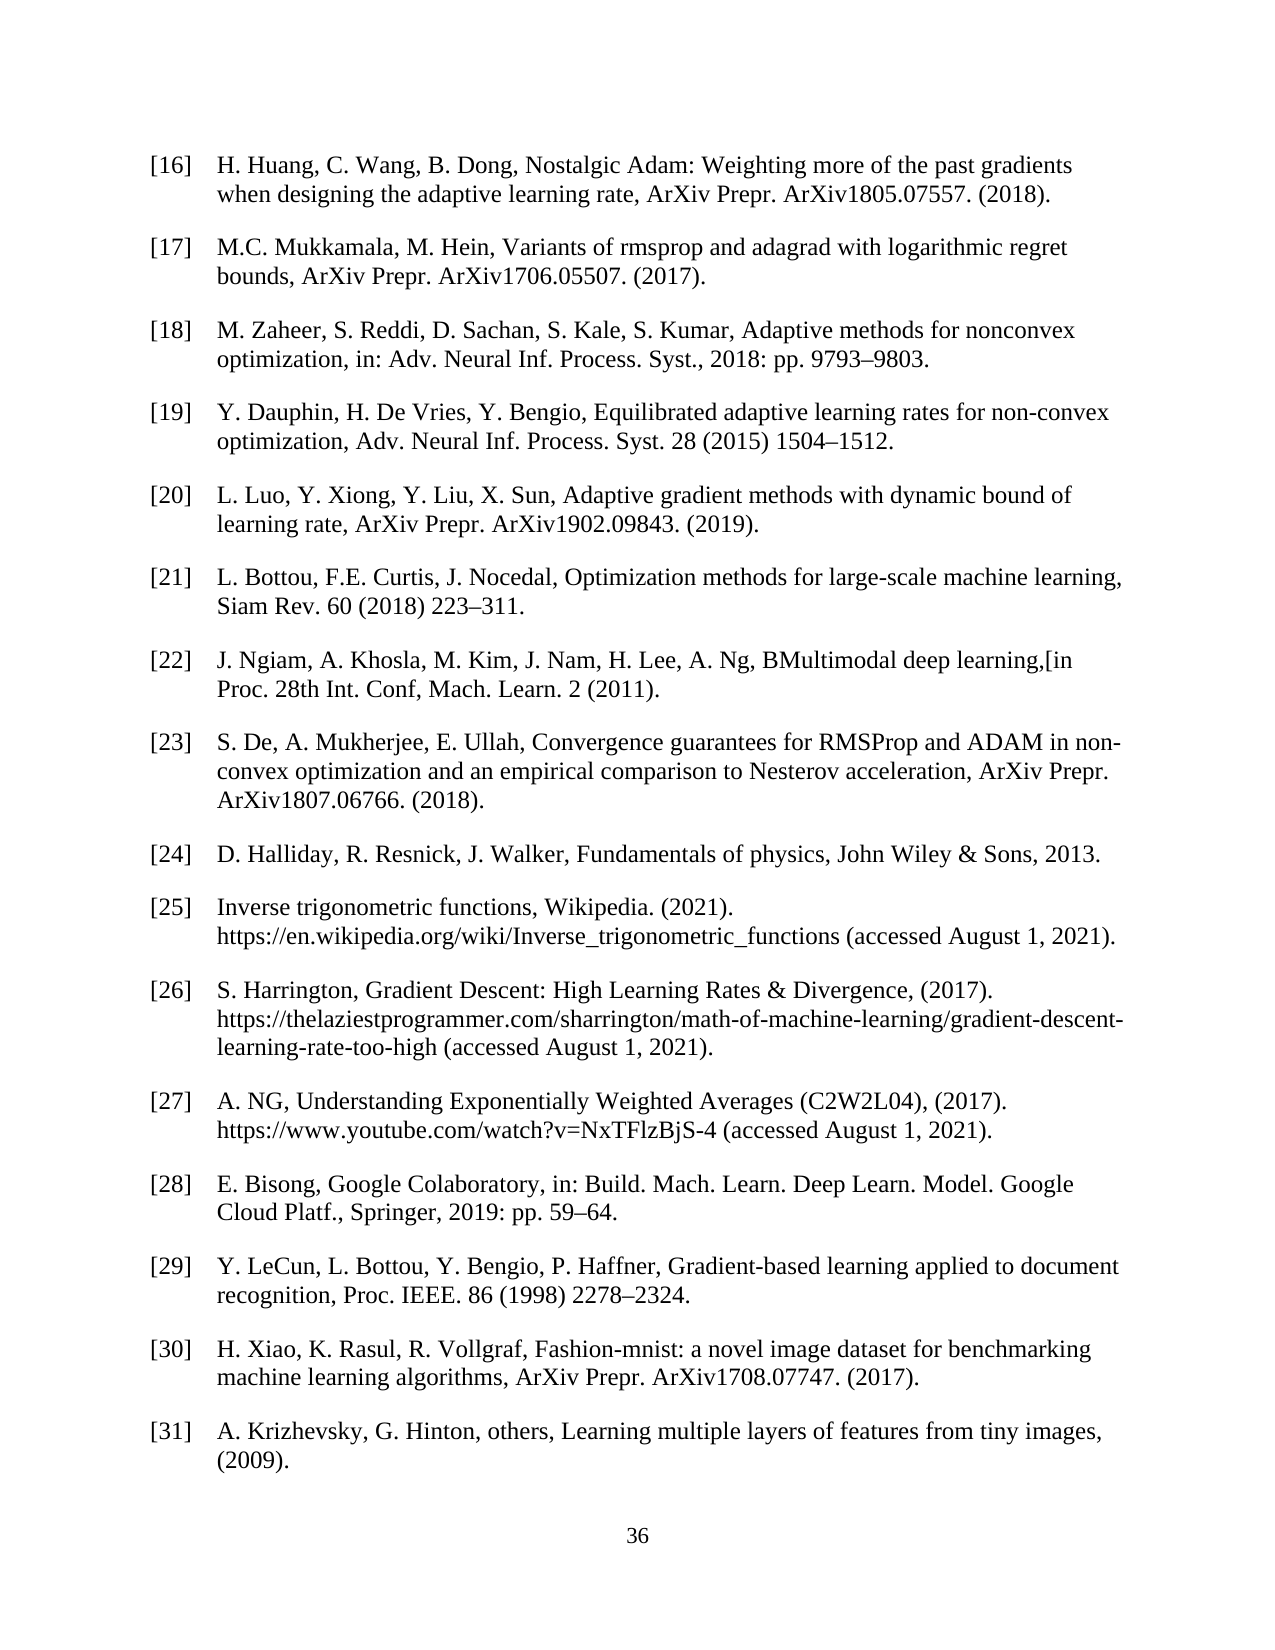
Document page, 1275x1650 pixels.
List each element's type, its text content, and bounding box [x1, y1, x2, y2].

text [27] A. NG, Understanding Exponentially Weighted Averages (C2W2L04), (2017). https://www.youtube.com/watch?v=NxTFlzBjS-4 (accessed August 1, 2021). [150, 1086, 1125, 1144]
text [29] Y. LeCun, L. Bottou, Y. Bengio, P. Haffner, Gradient-based learning applied to document recognition, Proc. IEEE. 86 (1998) 2278–2324. [150, 1251, 1125, 1309]
text [21] L. Bottou, F.E. Curtis, J. Nocedal, Optimization methods for large-scale machine learning, Siam Rev. 60 (2018) 223–311. [150, 562, 1125, 620]
text [31] A. Krizhevsky, G. Hinton, others, Learning multiple layers of features from tiny images, (2009). [150, 1416, 1125, 1474]
text [18] M. Zaheer, S. Reddi, D. Sachan, S. Kale, S. Kumar, Adaptive methods for nonconvex optimization, in: Adv. Neural Inf. Process. Syst., 2018: pp. 9793–9803. [150, 315, 1125, 372]
text [20] L. Luo, Y. Xiong, Y. Liu, X. Sun, Adaptive gradient methods with dynamic bound of learning rate, ArXiv Prepr. ArXiv1902.09843. (2019). [150, 480, 1125, 537]
text [30] H. Xiao, K. Rasul, R. Vollgraf, Fashion-mnist: a novel image dataset for benchmarking machine learning algorithms, ArXiv Prepr. ArXiv1708.07747. (2017). [150, 1334, 1125, 1391]
text [26] S. Harrington, Gradient Descent: High Learning Rates & Divergence, (2017). https://thelaziestprogrammer.com/sharrington/math-of-machine-learning/gradient-descent-learning-rate-too-high (accessed August 1, 2021). [150, 975, 1125, 1061]
text [19] Y. Dauphin, H. De Vries, Y. Bengio, Equilibrated adaptive learning rates for non-convex optimization, Adv. Neural Inf. Process. Syst. 28 (2015) 1504–1512. [150, 397, 1125, 455]
text [24] D. Halliday, R. Resnick, J. Walker, Fundamentals of physics, John Wiley & Sons, 2013. [150, 839, 1125, 867]
text [17] M.C. Mukkamala, M. Hein, Variants of rmsprop and adagrad with logarithmic regret bounds, ArXiv Prepr. ArXiv1706.05507. (2017). [150, 232, 1125, 290]
text [16] H. Huang, C. Wang, B. Dong, Nostalgic Adam: Weighting more of the past gradients when designing the adaptive learning rate, ArXiv Prepr. ArXiv1805.07557. (2018). [150, 150, 1125, 207]
text [28] E. Bisong, Google Colaboratory, in: Build. Mach. Learn. Deep Learn. Model. Google Cloud Platf., Springer, 2019: pp. 59–64. [150, 1169, 1125, 1226]
text [25] Inverse trigonometric functions, Wikipedia. (2021). https://en.wikipedia.org/wiki/Inverse_trigonometric_functions (accessed August 1, 2021). [150, 892, 1125, 950]
text [22] J. Ngiam, A. Khosla, M. Kim, J. Nam, H. Lee, A. Ng, BMultimodal deep learning,[in Proc. 28th Int. Conf, Mach. Learn. 2 (2011). [150, 645, 1125, 702]
text [23] S. De, A. Mukherjee, E. Ullah, Convergence guarantees for RMSProp and ADAM in non-convex optimization and an empirical comparison to Nesterov acceleration, ArXiv Prepr. ArXiv1807.06766. (2018). [150, 727, 1125, 814]
